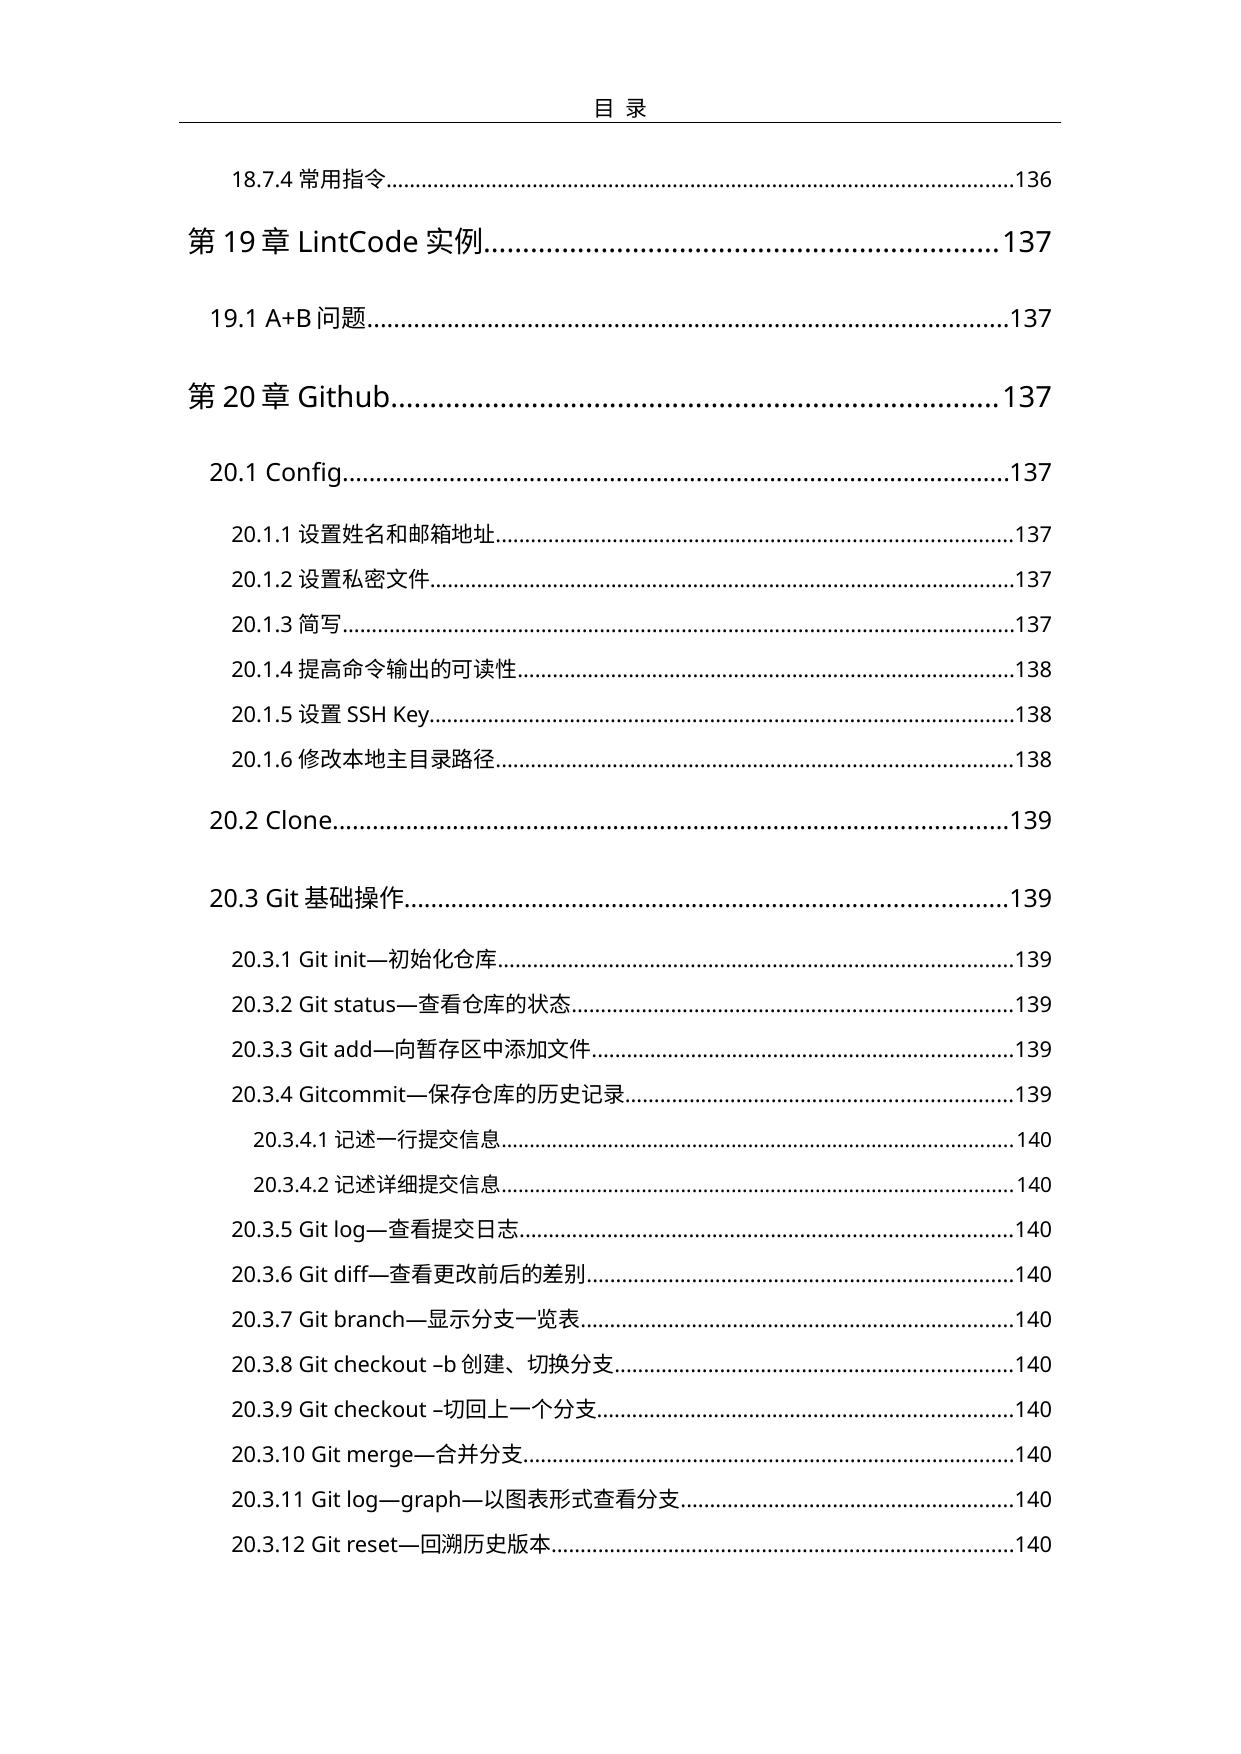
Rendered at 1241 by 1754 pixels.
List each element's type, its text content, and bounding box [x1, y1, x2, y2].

text 20.3.5 Git log—查看提交日志 140 [231, 1212, 1053, 1244]
text 20.1.3 简写 137 [231, 607, 1053, 639]
text 20.3.12 Git reset—回溯历史版本 140 [231, 1527, 1053, 1559]
text 20.1.5 设置SSH Key 138 [231, 697, 1053, 729]
text 20.3.3 Git add—向暂存区中添加文件 139 [231, 1032, 1053, 1064]
text 20.3.4.2 记述详细提交信息 140 [253, 1167, 1053, 1199]
text 18.7.4 常用指令 136 [231, 162, 1053, 194]
text 20.3.11 Git log—graph—以图表形式查看分支 140 [231, 1482, 1053, 1514]
text 20.3.8 Git checkout –b创建、切换分支 140 [231, 1347, 1053, 1379]
text 20.1.2 设置私密文件 137 [231, 562, 1053, 594]
text 20.3 Git基础操作 139 [209, 864, 1053, 929]
text 20.1.6 修改本地主目录路径 138 [231, 742, 1053, 774]
text 20.2 Clone 139 [209, 787, 1053, 852]
text 第20章 Github 137 [187, 362, 1053, 427]
text 19.1 A+B问题 137 [209, 284, 1053, 349]
text 20.3.4.1 记述一行提交信息 140 [253, 1122, 1053, 1154]
text 20.1.4 提高命令输出的可读性 138 [231, 652, 1053, 684]
text 20.3.2 Git status—查看仓库的状态 139 [231, 987, 1053, 1019]
text 20.1.1 设置姓名和邮箱地址 137 [231, 517, 1053, 549]
text 20.3.6 Git diff—查看更改前后的差别 140 [231, 1257, 1053, 1289]
text 20.3.9 Git checkout –切回上一个分支 140 [231, 1392, 1053, 1424]
text 20.3.10 Git merge—合并分支 140 [231, 1437, 1053, 1469]
text 20.1 Config 137 [209, 439, 1053, 504]
text 第19章 LintCode实例 137 [187, 207, 1053, 272]
text 20.3.7 Git branch—显示分支一览表 140 [231, 1302, 1053, 1334]
text 20.3.1 Git init—初始化仓库 139 [231, 942, 1053, 974]
text 20.3.4 Gitcommit—保存仓库的历史记录 139 [231, 1077, 1053, 1109]
